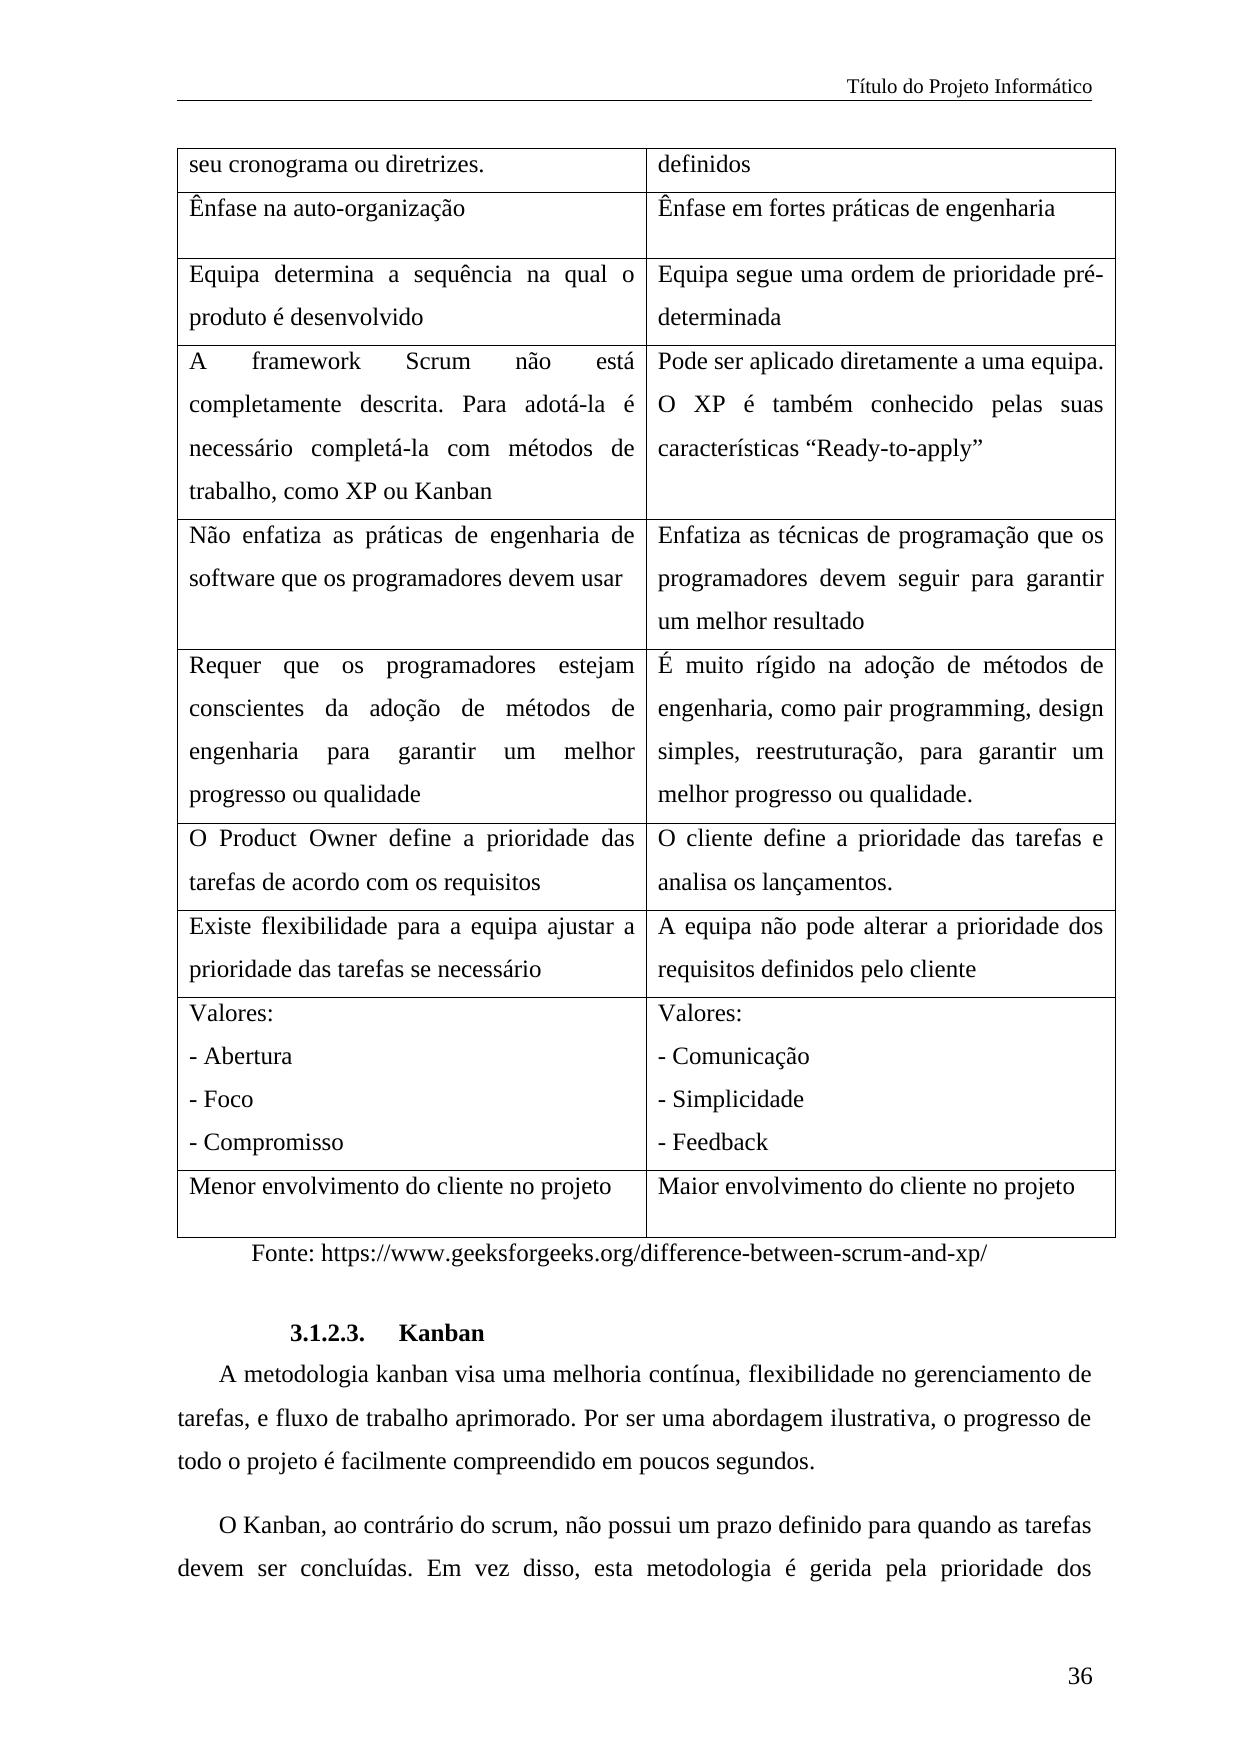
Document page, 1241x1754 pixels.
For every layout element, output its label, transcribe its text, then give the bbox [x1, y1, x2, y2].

table_cell É muito rígido na adoção de métodos de engenharia, como pair programming, design simples, reestruturação, para garantir um melhor progresso ou qualidade. [647, 650, 1115, 822]
table_cell O Product Owner define a prioridade das tarefas de acordo com os requisitos [178, 824, 646, 910]
table_cell Valores: - Comunicação - Simplicidade - Feedback [647, 998, 1115, 1170]
table_cell Maior envolvimento do cliente no projeto [647, 1171, 1115, 1237]
table_cell Enfatiza as técnicas de programação que os programadores devem seguir para garantir um melhor resultado [647, 520, 1115, 649]
text Fonte: https://www.geeksforgeeks.org/difference-between-scrum-and-xp/ [177, 1238, 1092, 1266]
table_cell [647, 149, 1115, 192]
table_cell Menor envolvimento do cliente no projeto [178, 1171, 646, 1237]
table_cell Valores: - Abertura - Foco - Compromisso [178, 998, 646, 1170]
table_cell Requer que os programadores estejam conscientes da adoção de métodos de engenharia para garantir um melhor progresso ou qualidade [178, 650, 646, 822]
table_cell Equipa determina a sequência na qual o produto é desenvolvido [178, 259, 646, 345]
table_cell Pode ser aplicado diretamente a uma equipa. O XP é também conhecido pelas suas características “Ready-to-apply” [647, 346, 1115, 519]
table_cell Ênfase em fortes práticas de engenharia [647, 193, 1115, 258]
table_cell A framework Scrum não está completamente descrita. Para adotá-la é necessário completá-la com métodos de trabalho, como XP ou Kanban [178, 346, 646, 519]
table_cell O cliente define a prioridade das tarefas e analisa os lançamentos. [647, 824, 1115, 910]
subtitle Kanban [290, 1318, 1092, 1347]
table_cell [178, 149, 646, 192]
table_cell A equipa não pode alterar a prioridade dos requisitos definidos pelo cliente [647, 911, 1115, 997]
table_cell Ênfase na auto-organização [178, 193, 646, 258]
text A metodologia kanban visa uma melhoria contínua, flexibilidade no gerenciamento de tarefas, e fluxo de trabalho aprimorado. Por ser uma abordagem ilustrativa, o progresso de todo o projeto é facilmente compreendido em poucos segundos. [177, 1359, 1092, 1474]
table_cell Não enfatiza as práticas de engenharia de software que os programadores devem usar [178, 520, 646, 649]
table_cell Equipa segue uma ordem de prioridade pré-determinada [647, 259, 1115, 345]
table_cell Existe flexibilidade para a equipa ajustar a prioridade das tarefas se necessário [178, 911, 646, 997]
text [177, 1510, 1092, 1582]
